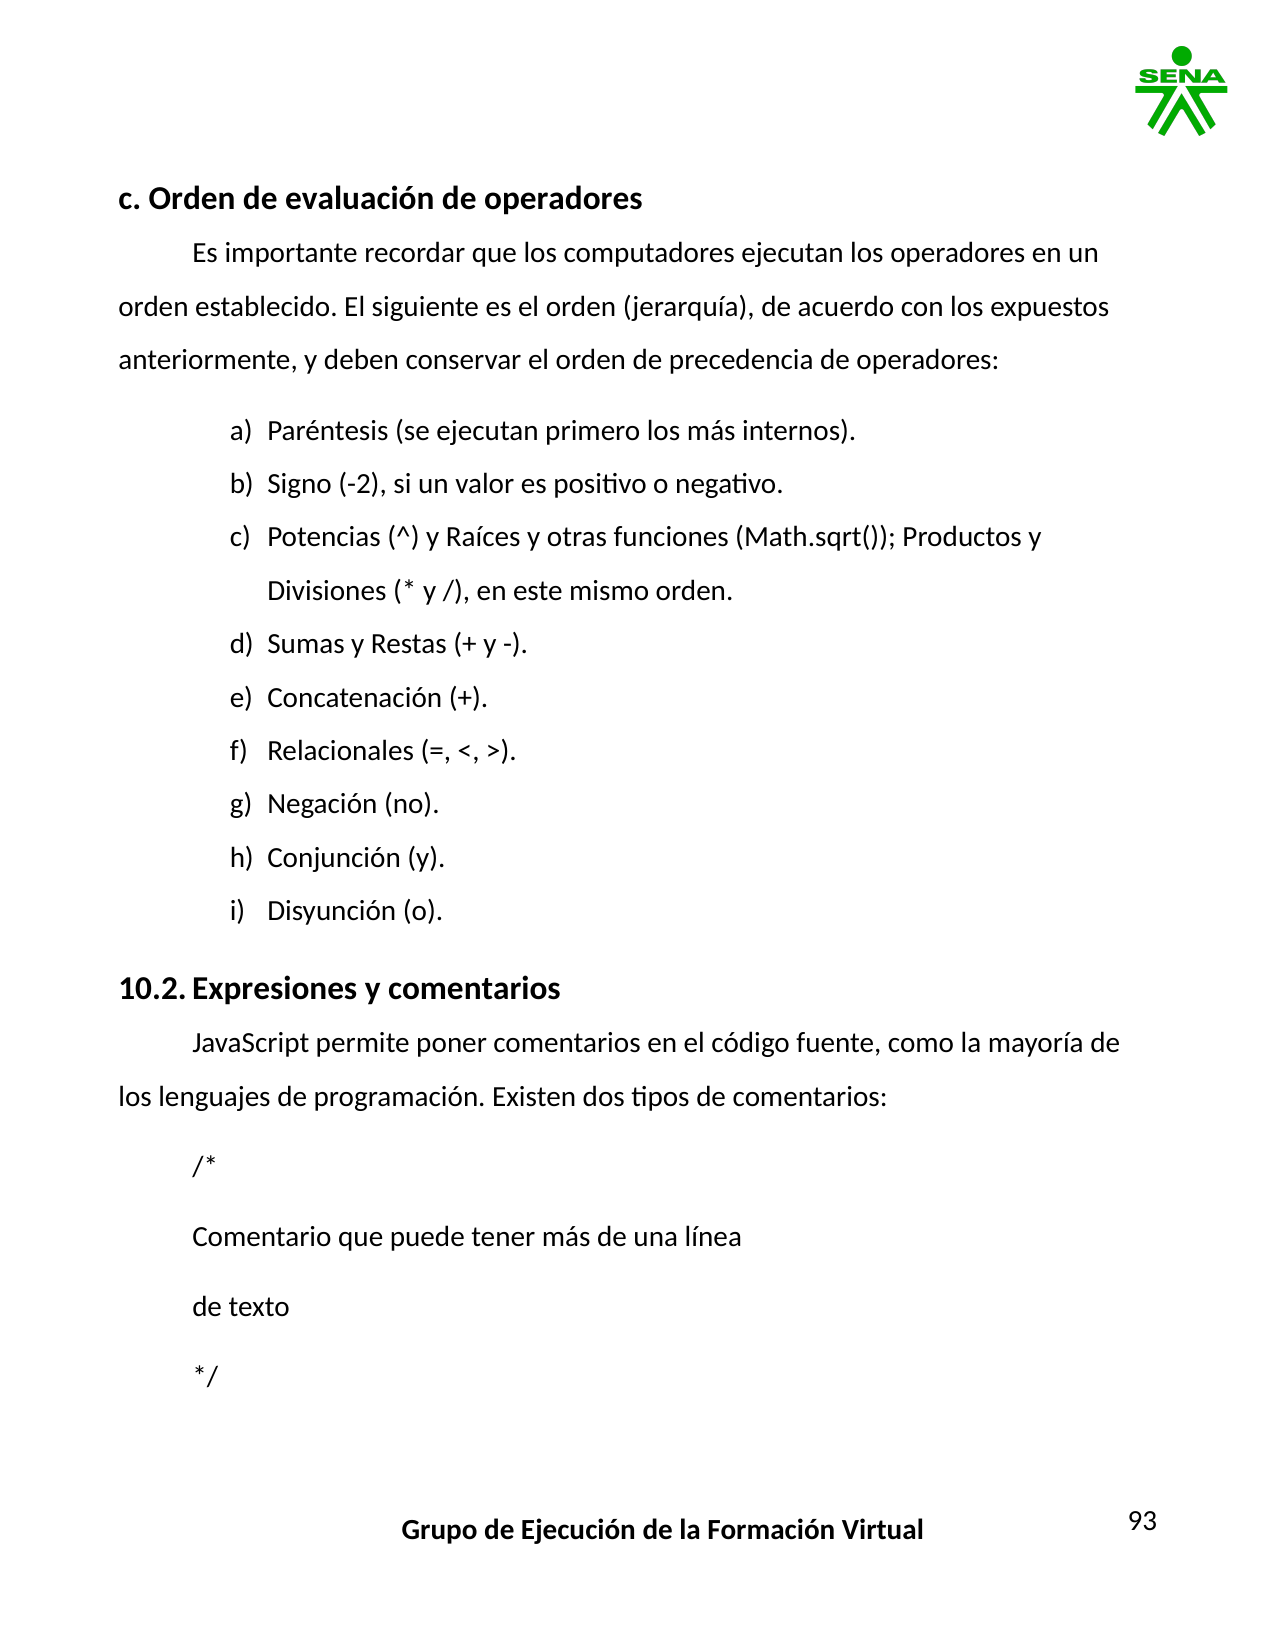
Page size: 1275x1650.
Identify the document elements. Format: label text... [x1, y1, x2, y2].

text de texto [118, 1288, 1157, 1323]
list Signo (-2), si un valor es positivo o negativo. [229, 465, 1157, 501]
picture [1135, 46, 1228, 136]
list Sumas y Restas (+ y -). [229, 625, 1157, 661]
list Negación (no). [229, 786, 1157, 821]
text /* [118, 1148, 1157, 1183]
list Potencias (^) y Raíces y otras funciones (Math.sqrt()); Productos y Divisiones (* y /), en este mismo orden. [229, 518, 1157, 607]
text JavaScript permite poner comentarios en el código fuente, como la mayoría de los lenguajes de programación. Existen dos tipos de comentarios: [118, 1024, 1157, 1113]
list Conjunción (y). [229, 839, 1157, 875]
list Concatenación (+). [229, 679, 1157, 714]
list Relacionales (=, <, >). [229, 732, 1157, 768]
text */ [118, 1358, 1157, 1394]
text Comentario que puede tener más de una línea [118, 1218, 1157, 1253]
text Es importante recordar que los computadores ejecutan los operadores en un orden establecido. El siguiente es el orden (jerarquía), de acuerdo con los expuestos anteriormente, y deben conservar el orden de precedencia de operadores: [118, 234, 1157, 377]
subtitle Expresiones y comentarios [118, 967, 1157, 1007]
list Disyunción (o). [229, 892, 1157, 928]
subtitle c. Orden de evaluación de operadores [118, 177, 1157, 218]
list Paréntesis (se ejecutan primero los más internos). [229, 412, 1157, 447]
